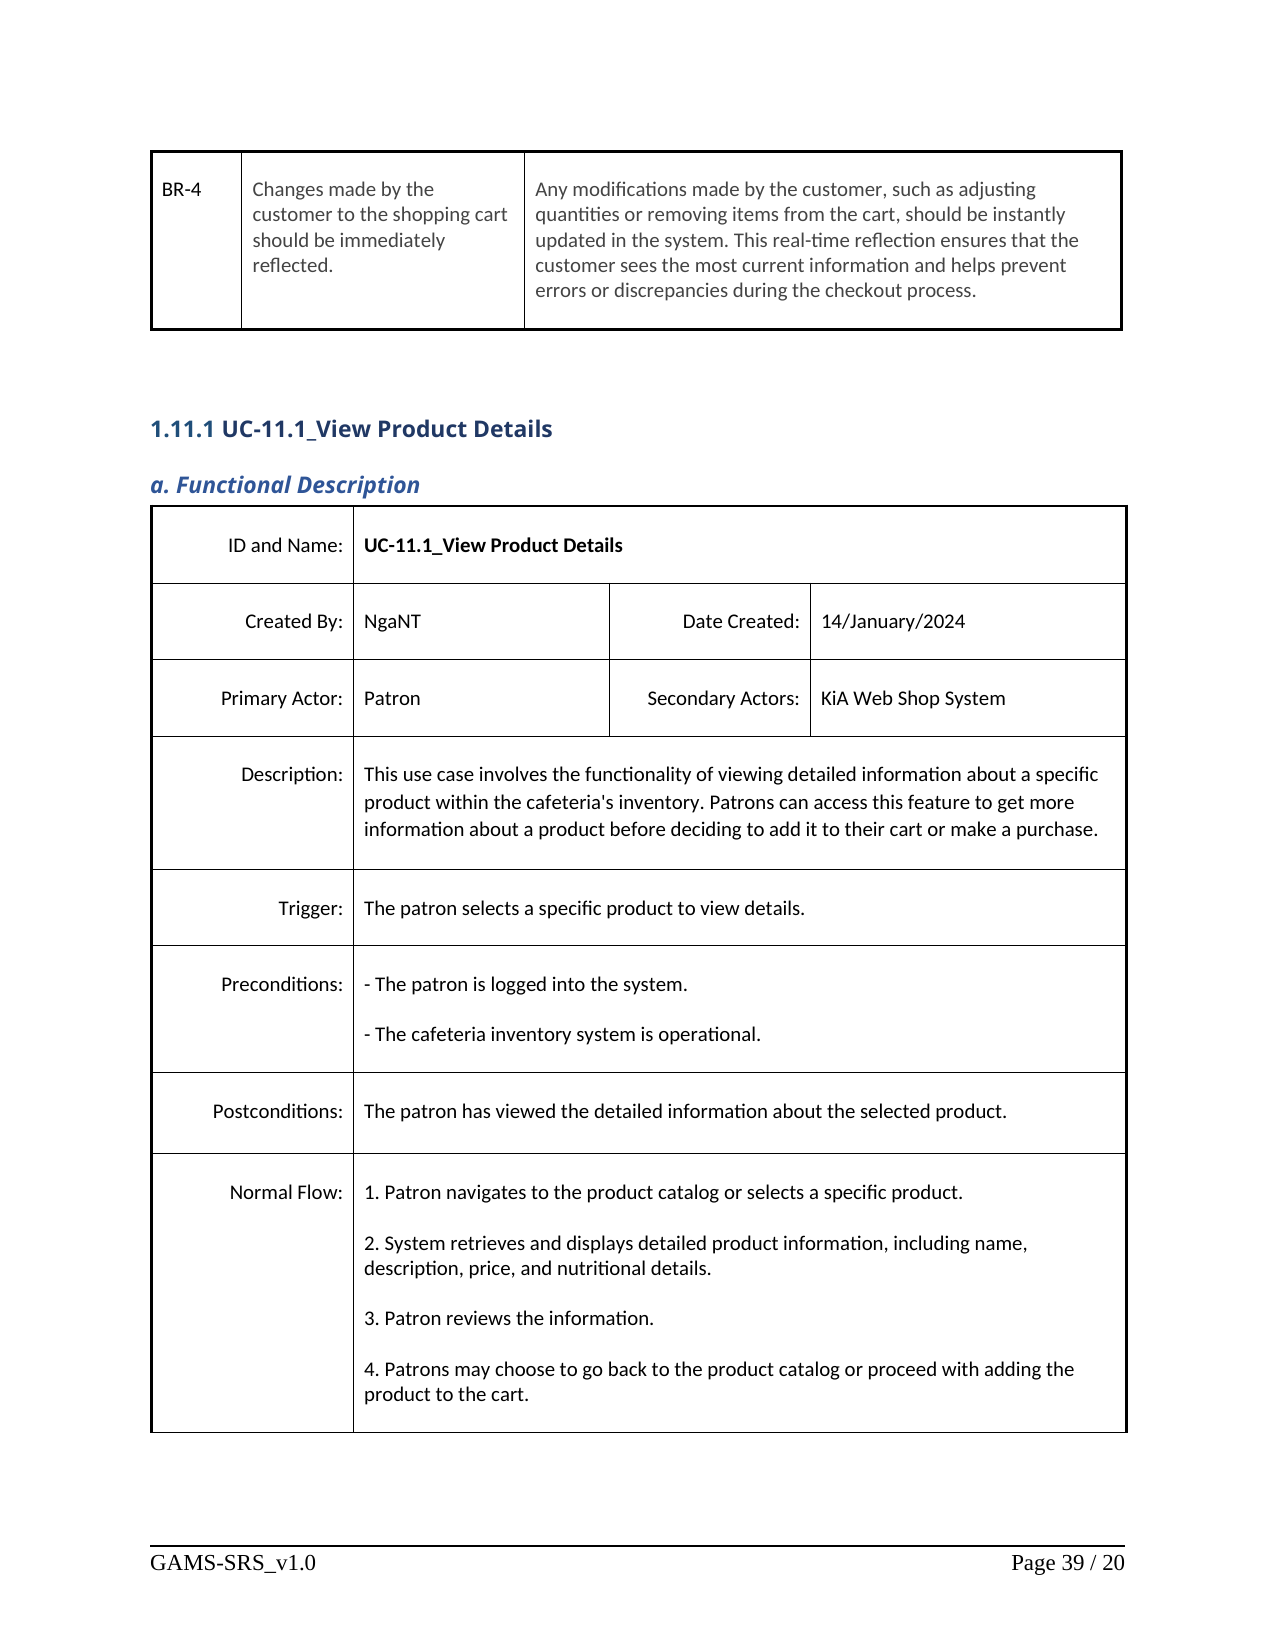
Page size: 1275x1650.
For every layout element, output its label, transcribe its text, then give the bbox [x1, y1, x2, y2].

table_cell BR-4 [153, 153, 241, 328]
table_cell Preconditions: [153, 946, 353, 1072]
table_cell The patron has viewed the detailed information about the selected product. [354, 1073, 1125, 1153]
table_header ID and Name: [153, 507, 353, 583]
table_cell Trigger: [153, 870, 353, 945]
table_cell Any modifications made by the customer, such as adjusting quantities or removing items from the cart, should be instantly updated in the system. This real-time reflection ensures that the customer sees the most current information and helps prevent errors or discrepancies during the checkout process. [525, 153, 1120, 328]
table_cell Primary Actor: [153, 660, 353, 736]
table_cell The patron selects a specific product to view details. [354, 870, 1125, 945]
table_cell This use case involves the functionality of viewing detailed information about a specific product within the cafeteria's inventory. Patrons can access this feature to get more information about a product before deciding to add it to their cart or make a purchase. [354, 737, 1125, 869]
table_cell Normal Flow: [153, 1154, 353, 1432]
table_cell Postconditions: [153, 1073, 353, 1153]
subtitle 1.11.1 UC-11.1_View Product Details [150, 413, 1125, 444]
table_cell 14/January/2024 [811, 584, 1125, 659]
table_cell Secondary Actors: [610, 660, 810, 736]
table_cell Created By: [153, 584, 353, 659]
subtitle a. Functional Description [150, 469, 1125, 500]
table_cell Description: [153, 737, 353, 869]
table_cell 1. Patron navigates to the product catalog or selects a specific product. 2. System retrieves and displays detailed product information, including name, description, price, and nutritional details. 3. Patron reviews the information. 4. Patrons may choose to go back to the product catalog or proceed with adding the product to the cart. [354, 1154, 1125, 1432]
table_header UC-11.1_View Product Details [354, 507, 1125, 583]
table_cell - The patron is logged into the system. - The cafeteria inventory system is operational. [354, 946, 1125, 1072]
table_cell Changes made by the customer to the shopping cart should be immediately reflected. [242, 153, 524, 328]
table_cell Date Created: [610, 584, 810, 659]
table_cell KiA Web Shop System [811, 660, 1125, 736]
table_cell NgaNT [354, 584, 609, 659]
table_cell Patron [354, 660, 609, 736]
